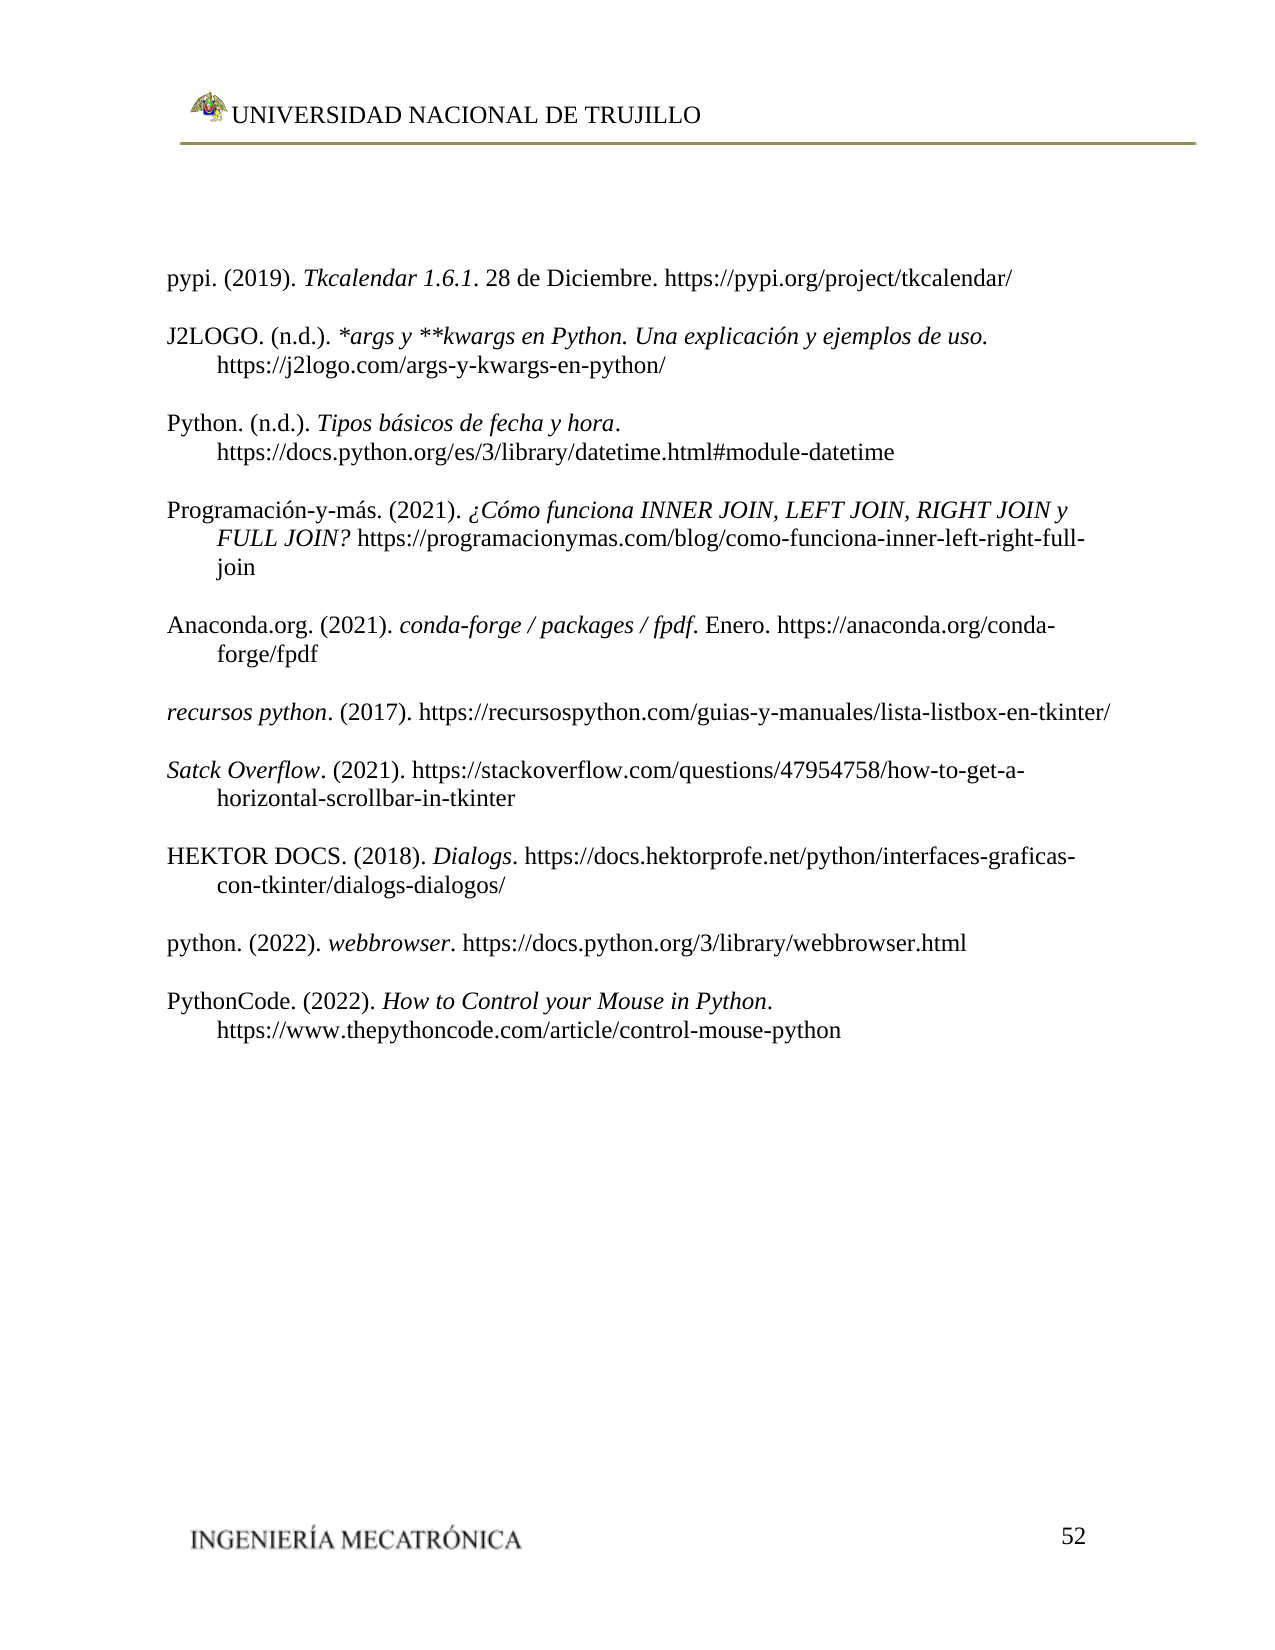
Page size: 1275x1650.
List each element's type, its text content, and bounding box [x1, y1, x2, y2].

text pypi. (2019). Tkcalendar 1.6.1. 28 de Diciembre. https://pypi.org/project/tkcalendar/ [167, 263, 1112, 292]
text recursos python. (2017). https://recursospython.com/guias-y-manuales/lista-listbox-en-tkinter/ [167, 697, 1112, 726]
text PythonCode. (2022). How to Control your Mouse in Python. https://www.thepythoncode.com/article/control-mouse-python [167, 986, 1112, 1043]
text J2LOGO. (n.d.). *args y **kwargs en Python. Una explicación y ejemplos de uso. https://j2logo.com/args-y-kwargs-en-python/ [167, 321, 1112, 379]
text Python. (n.d.). Tipos básicos de fecha y hora. https://docs.python.org/es/3/library/datetime.html#module-datetime [167, 408, 1112, 466]
text Satck Overflow. (2021). https://stackoverflow.com/questions/47954758/how-to-get-a-horizontal-scrollbar-in-tkinter [167, 755, 1112, 812]
text HEKTOR DOCS. (2018). Dialogs. https://docs.hektorprofe.net/python/interfaces-graficas-con-tkinter/dialogs-dialogos/ [167, 841, 1112, 899]
text python. (2022). webbrowser. https://docs.python.org/3/library/webbrowser.html [167, 928, 1112, 957]
text Programación-y-más. (2021). ¿Cómo funciona INNER JOIN, LEFT JOIN, RIGHT JOIN y FULL JOIN? https://programacionymas.com/blog/como-funciona-inner-left-right-full-join [167, 495, 1112, 581]
text Anaconda.org. (2021). conda-forge / packages / fpdf. Enero. https://anaconda.org/conda-forge/fpdf [167, 610, 1112, 668]
picture [190, 91, 228, 123]
picture [176, 1509, 569, 1570]
